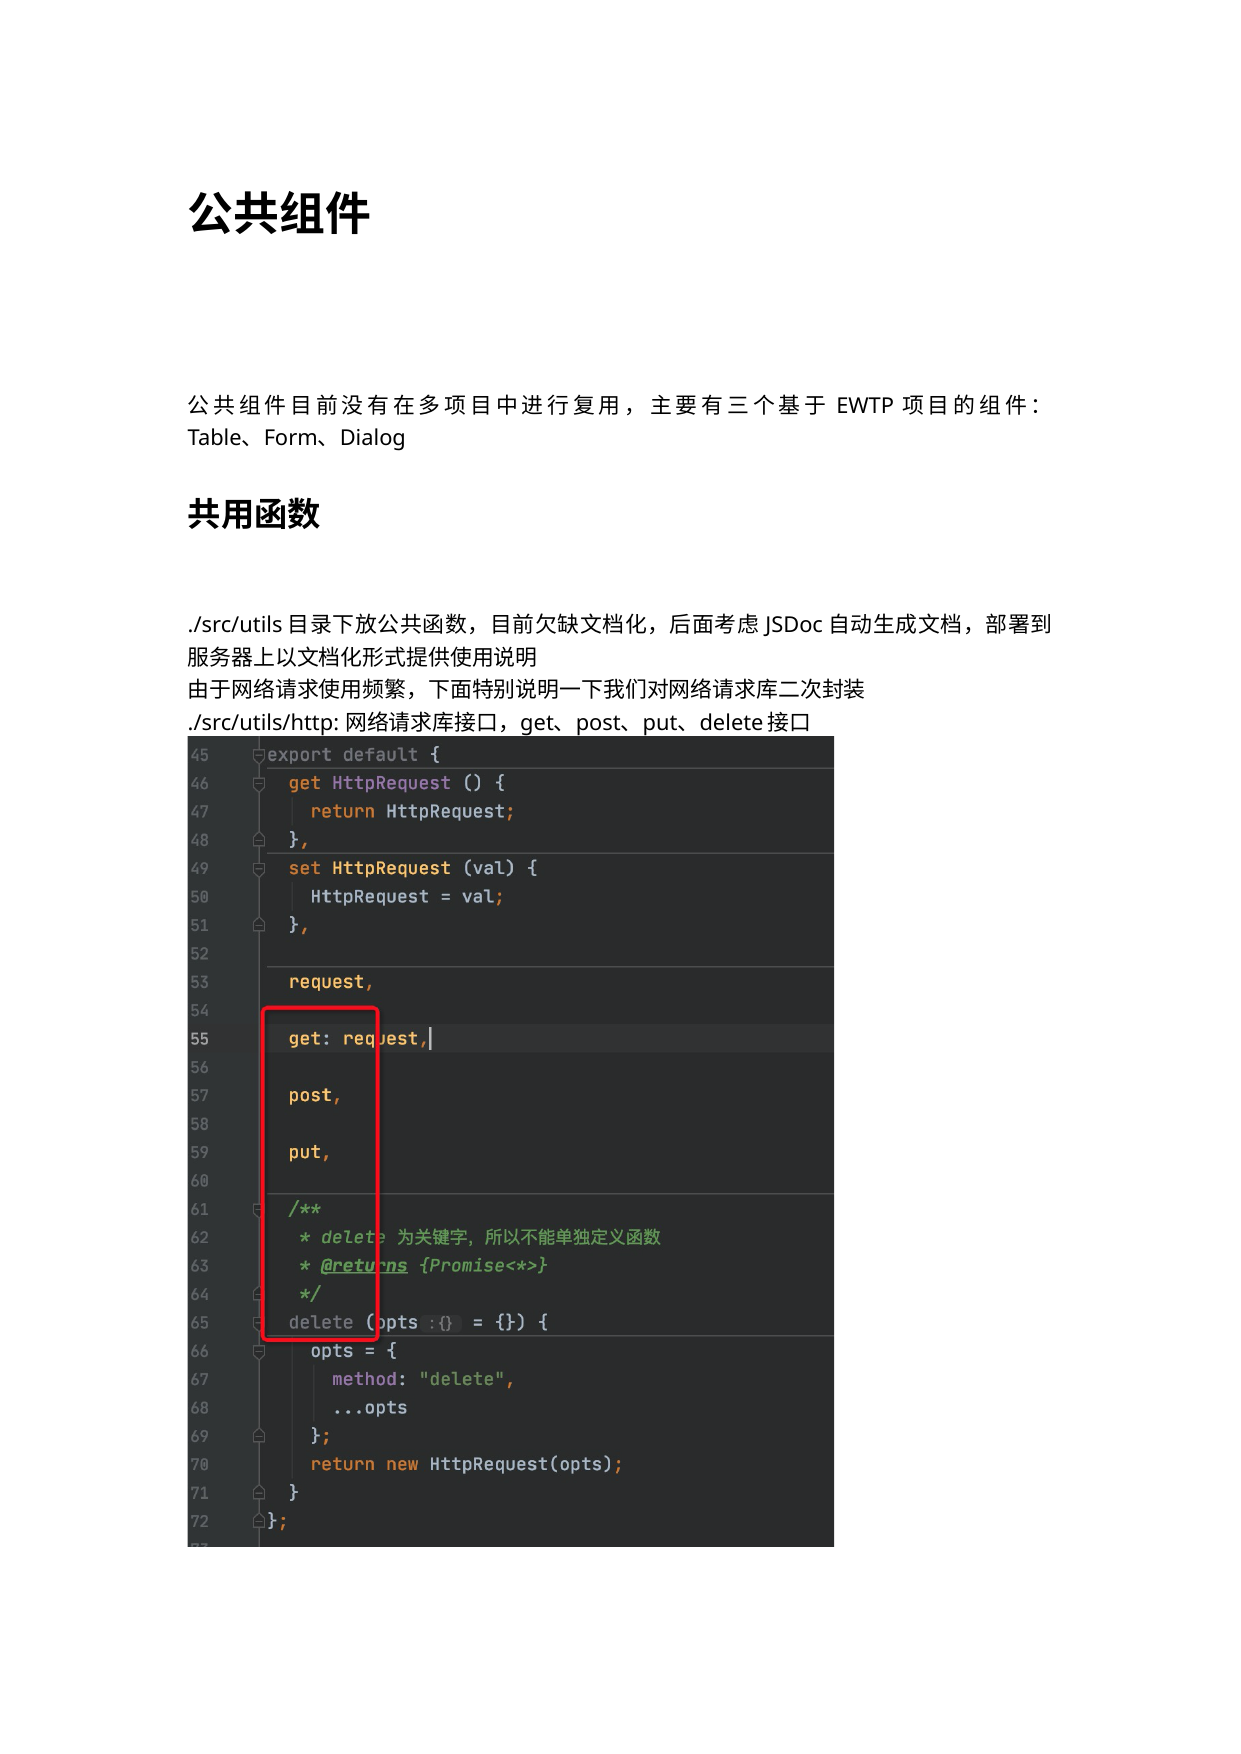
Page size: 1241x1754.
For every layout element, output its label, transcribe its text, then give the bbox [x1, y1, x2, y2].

subtitle 公共组件 [187, 162, 1053, 259]
picture [187, 736, 835, 1547]
text ./src/utils/http: 网络请求库接口，get、post、put、delete接口 [187, 704, 1053, 737]
subtitle 共用函数 [187, 479, 1053, 544]
text ./src/utils目录下放公共函数，目前欠缺文档化，后面考虑JSDoc自动生成文档，部署到服务器上以文档化形式提供使用说明 [187, 607, 1053, 672]
text 由于网络请求使用频繁，下面特别说明一下我们对网络请求库二次封装 [187, 672, 1053, 704]
text 公共组件目前没有在多项目中进行复用，主要有三个基于EWTP项目的组件： Table、Form、Dialog [187, 387, 1053, 452]
